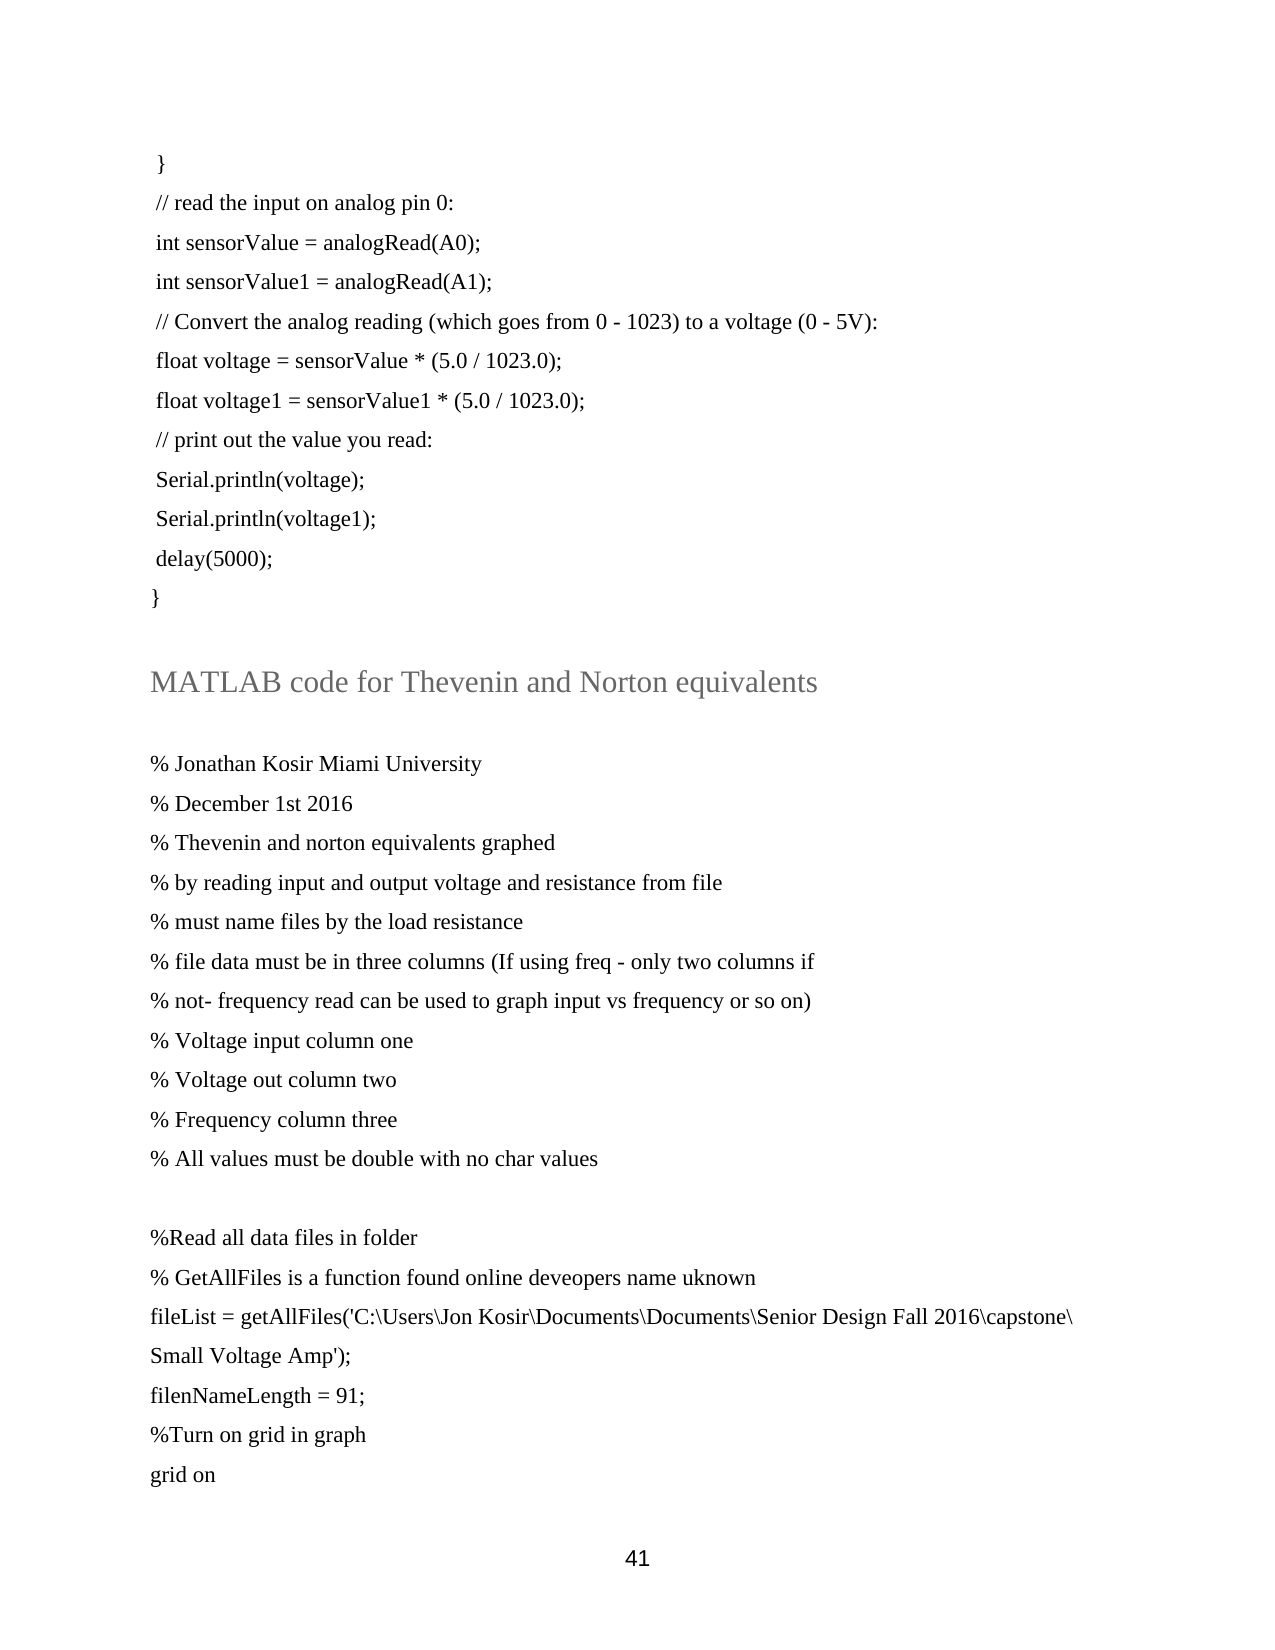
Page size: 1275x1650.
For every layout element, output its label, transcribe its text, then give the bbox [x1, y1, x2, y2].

text } [150, 584, 1125, 611]
text MATLAB code for Thevenin and Norton equivalents [150, 663, 1125, 699]
text % Voltage input column one [150, 1027, 1125, 1053]
text %Read all data files in folder [150, 1224, 1125, 1251]
text % not- frequency read can be used to graph input vs frequency or so on) [150, 987, 1125, 1014]
text float voltage1 = sensorValue1 * (5.0 / 1023.0); [150, 387, 1125, 413]
text // print out the value you read: [150, 426, 1125, 453]
text float voltage = sensorValue * (5.0 / 1023.0); [150, 347, 1125, 374]
text % Jonathan Kosir Miami University [150, 750, 1125, 777]
text filenNameLength = 91; [150, 1382, 1125, 1408]
text Serial.println(voltage1); [150, 505, 1125, 532]
text % All values must be double with no char values [150, 1145, 1125, 1172]
text % GetAllFiles is a function found online deveopers name uknown [150, 1264, 1125, 1290]
text % file data must be in three columns (If using freq - only two columns if [150, 948, 1125, 974]
text // Convert the analog reading (which goes from 0 - 1023) to a voltage (0 - 5V): [150, 308, 1125, 334]
text % Frequency column three [150, 1106, 1125, 1132]
text int sensorValue = analogRead(A0); [150, 229, 1125, 255]
text %Turn on grid in graph [150, 1422, 1125, 1448]
text % by reading input and output voltage and resistance from file [150, 869, 1125, 895]
text fileList = getAllFiles('C:\Users\Jon Kosir\Documents\Documents\Senior Design Fall 2016\capstone\Small Voltage Amp'); [150, 1303, 1125, 1369]
text grid on [150, 1461, 1125, 1487]
text Serial.println(voltage); [150, 466, 1125, 492]
text % Voltage out column two [150, 1066, 1125, 1093]
text int sensorValue1 = analogRead(A1); [150, 268, 1125, 295]
text % Thevenin and norton equivalents graphed [150, 829, 1125, 856]
text % December 1st 2016 [150, 790, 1125, 816]
text // read the input on analog pin 0: [150, 189, 1125, 216]
text delay(5000); [150, 545, 1125, 571]
text % must name files by the load resistance [150, 908, 1125, 935]
text } [150, 150, 1125, 176]
